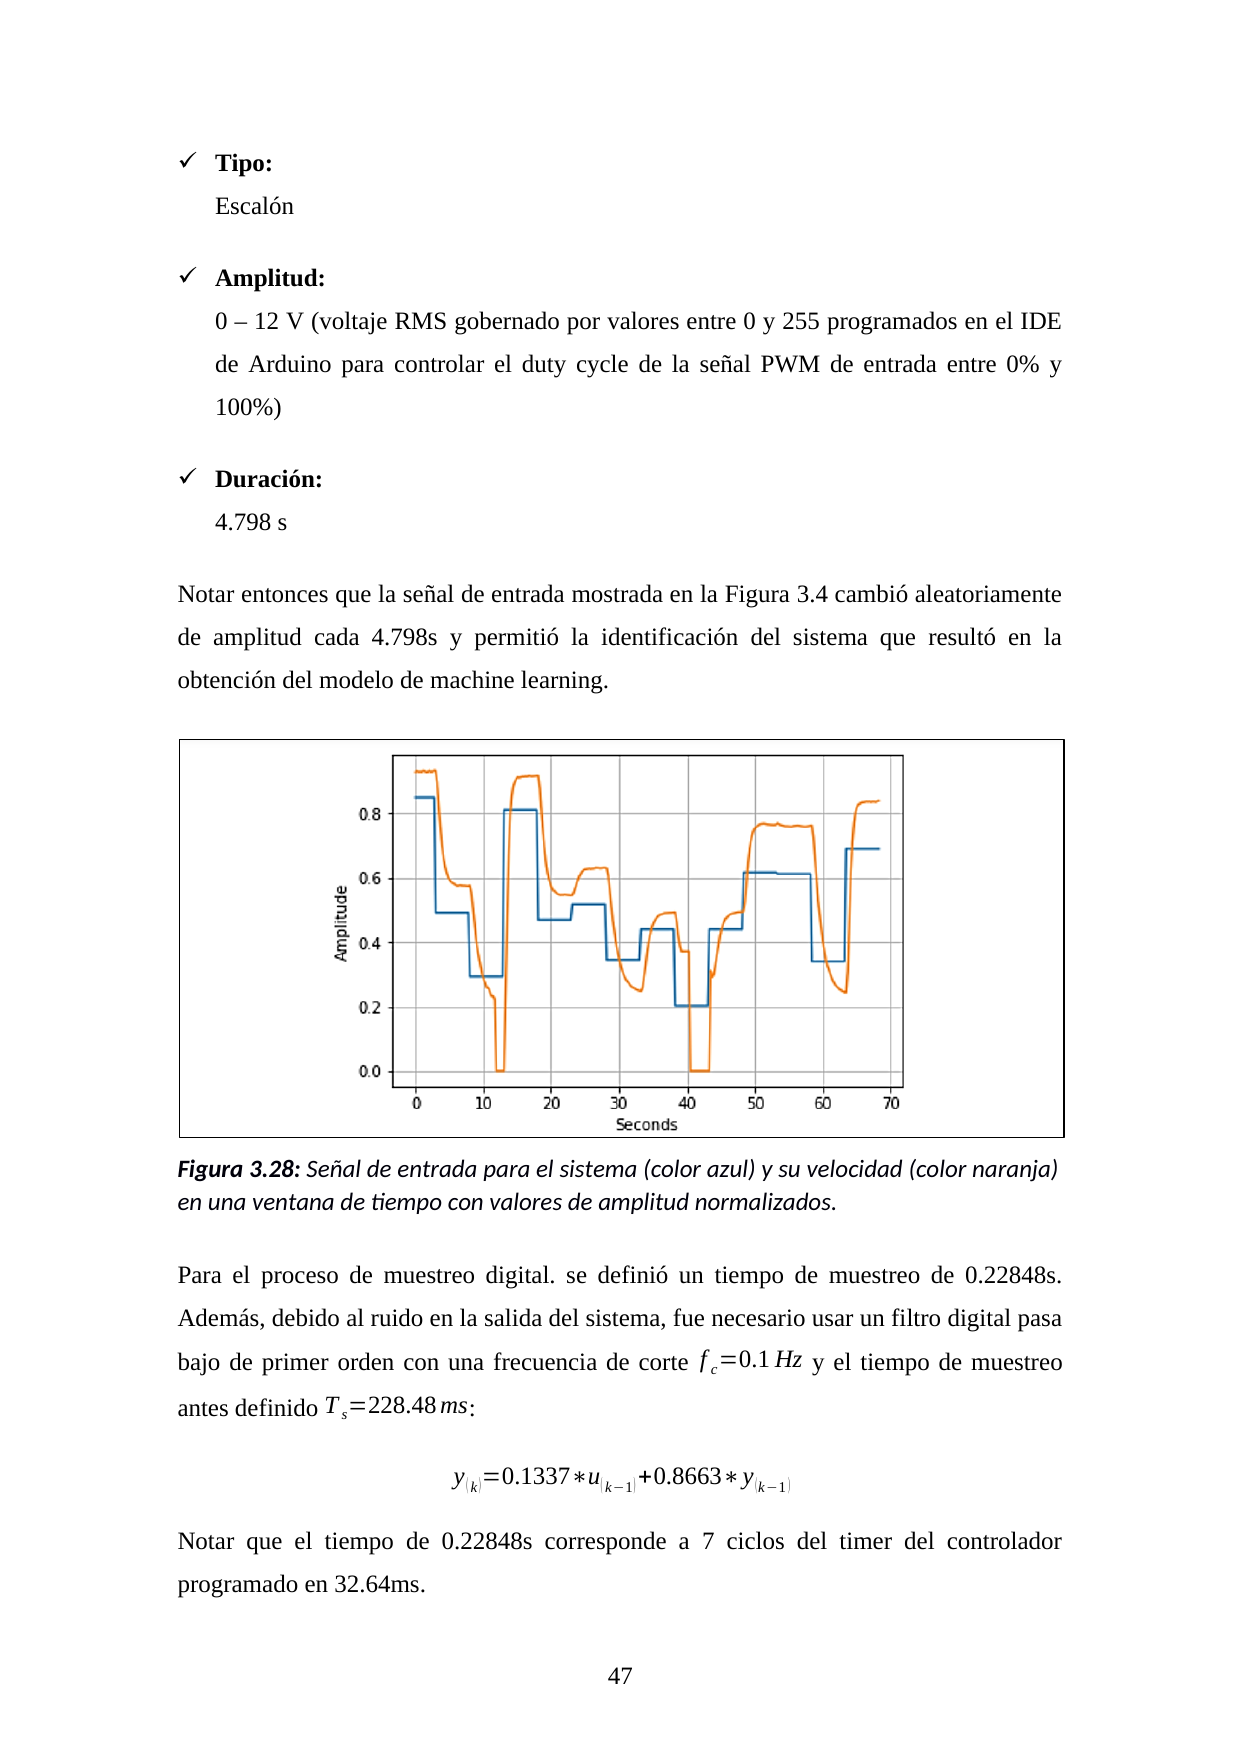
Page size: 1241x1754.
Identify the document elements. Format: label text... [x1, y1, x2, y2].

text Para el proceso de muestreo digital. se definió un tiempo de muestreo de 0.22848s. Además, debido al ruido en la salida del sistema, fue necesario usar un filtro digital pasa bajo de primer orden con una frecuencia de corte y el tiempo de muestreo antes definido : [177, 1260, 1063, 1423]
text 4.798 s [215, 507, 1063, 536]
list Tipo: [177, 148, 1063, 176]
list Amplitud: [177, 263, 1063, 291]
text Notar que el tiempo de 0.22848s corresponde a 7 ciclos del timer del controlador programado en 32.64ms. [177, 1526, 1063, 1598]
picture [180, 740, 1063, 1137]
list Duración: [177, 464, 1063, 493]
text 0 – 12 V (voltaje RMS gobernado por valores entre 0 y 255 programados en el IDE de Arduino para controlar el duty cycle de la señal PWM de entrada entre 0% y 100%) [215, 306, 1063, 421]
text Escalón [215, 191, 1063, 219]
text Notar entonces que la señal de entrada mostrada en la Figura 3.4 cambió aleatoriamente de amplitud cada 4.798s y permitió la identificación del sistema que resultó en la obtención del modelo de machine learning. [177, 579, 1063, 694]
